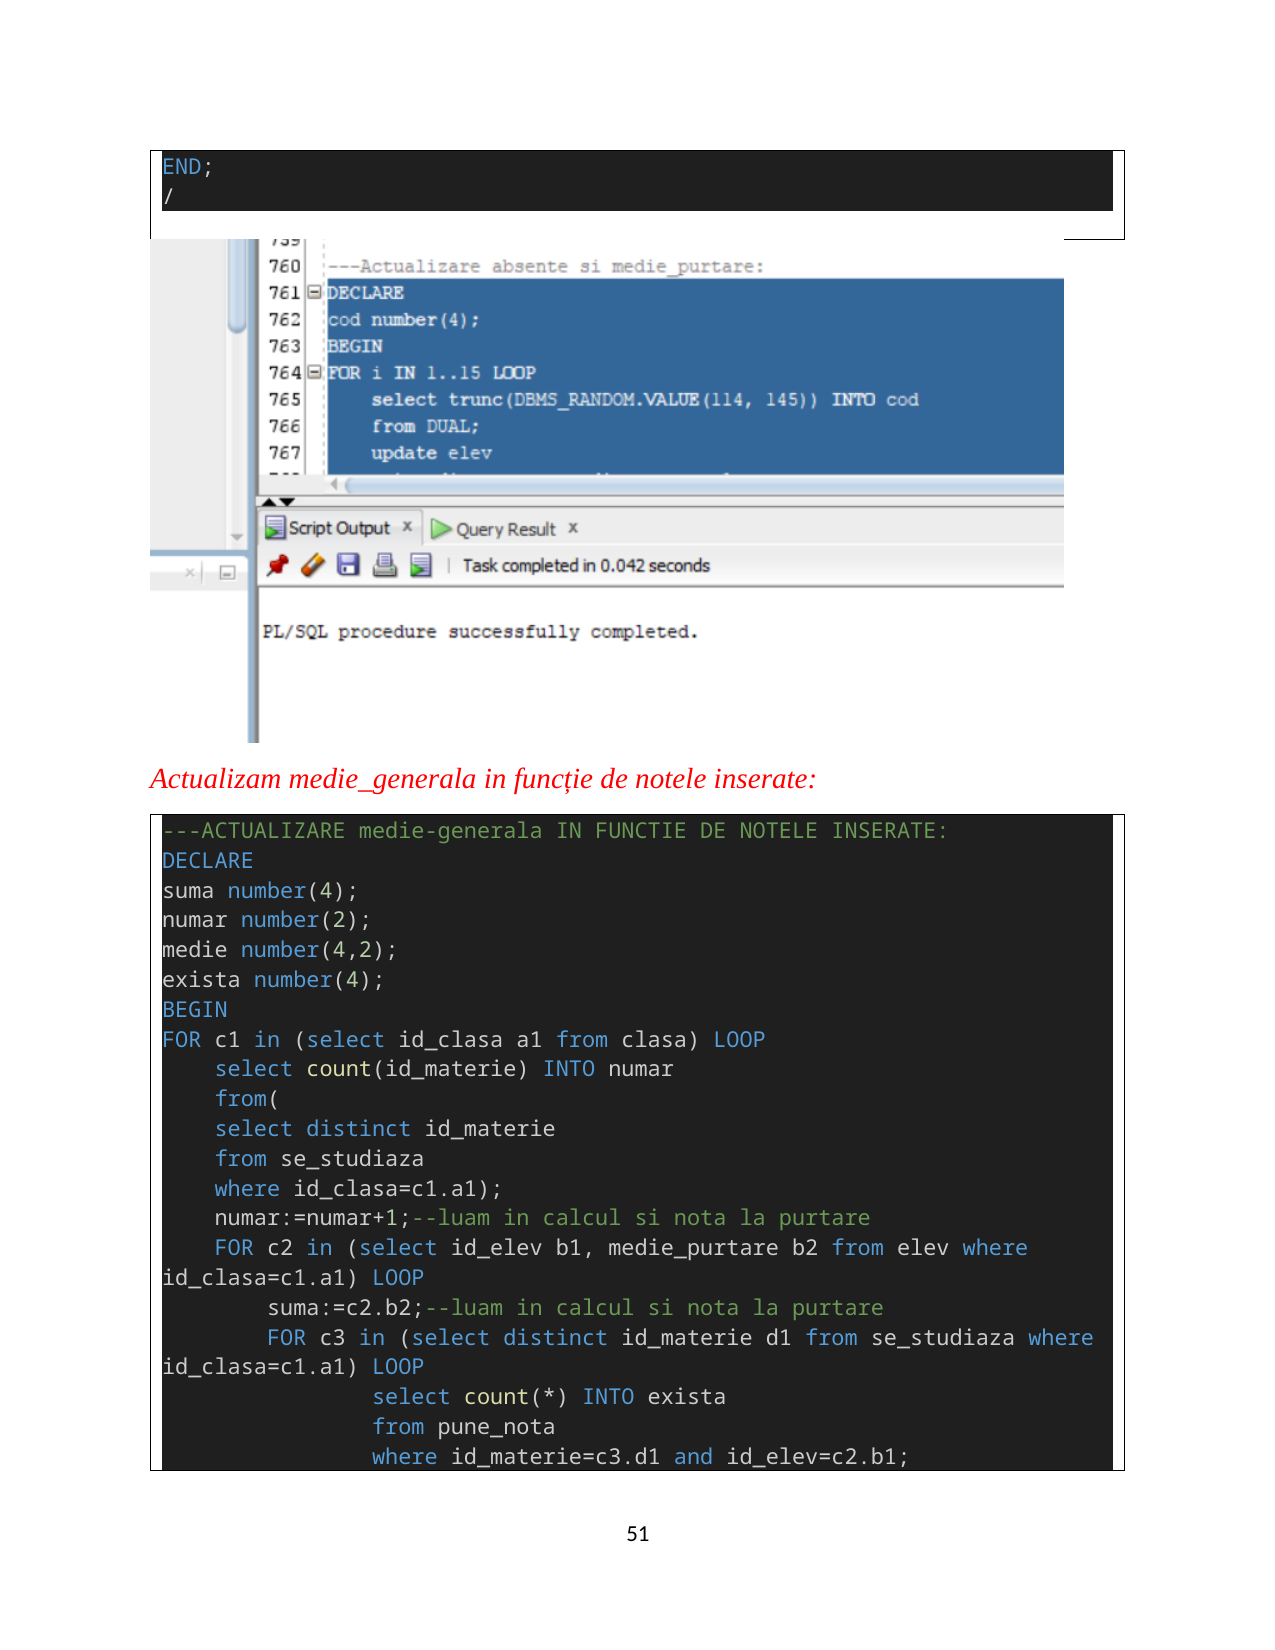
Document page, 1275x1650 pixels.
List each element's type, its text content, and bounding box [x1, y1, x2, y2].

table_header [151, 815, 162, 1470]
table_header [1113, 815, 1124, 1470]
text Actualizam medie_generala in funcție de notele inserate: [150, 761, 1125, 795]
picture [150, 239, 1064, 743]
